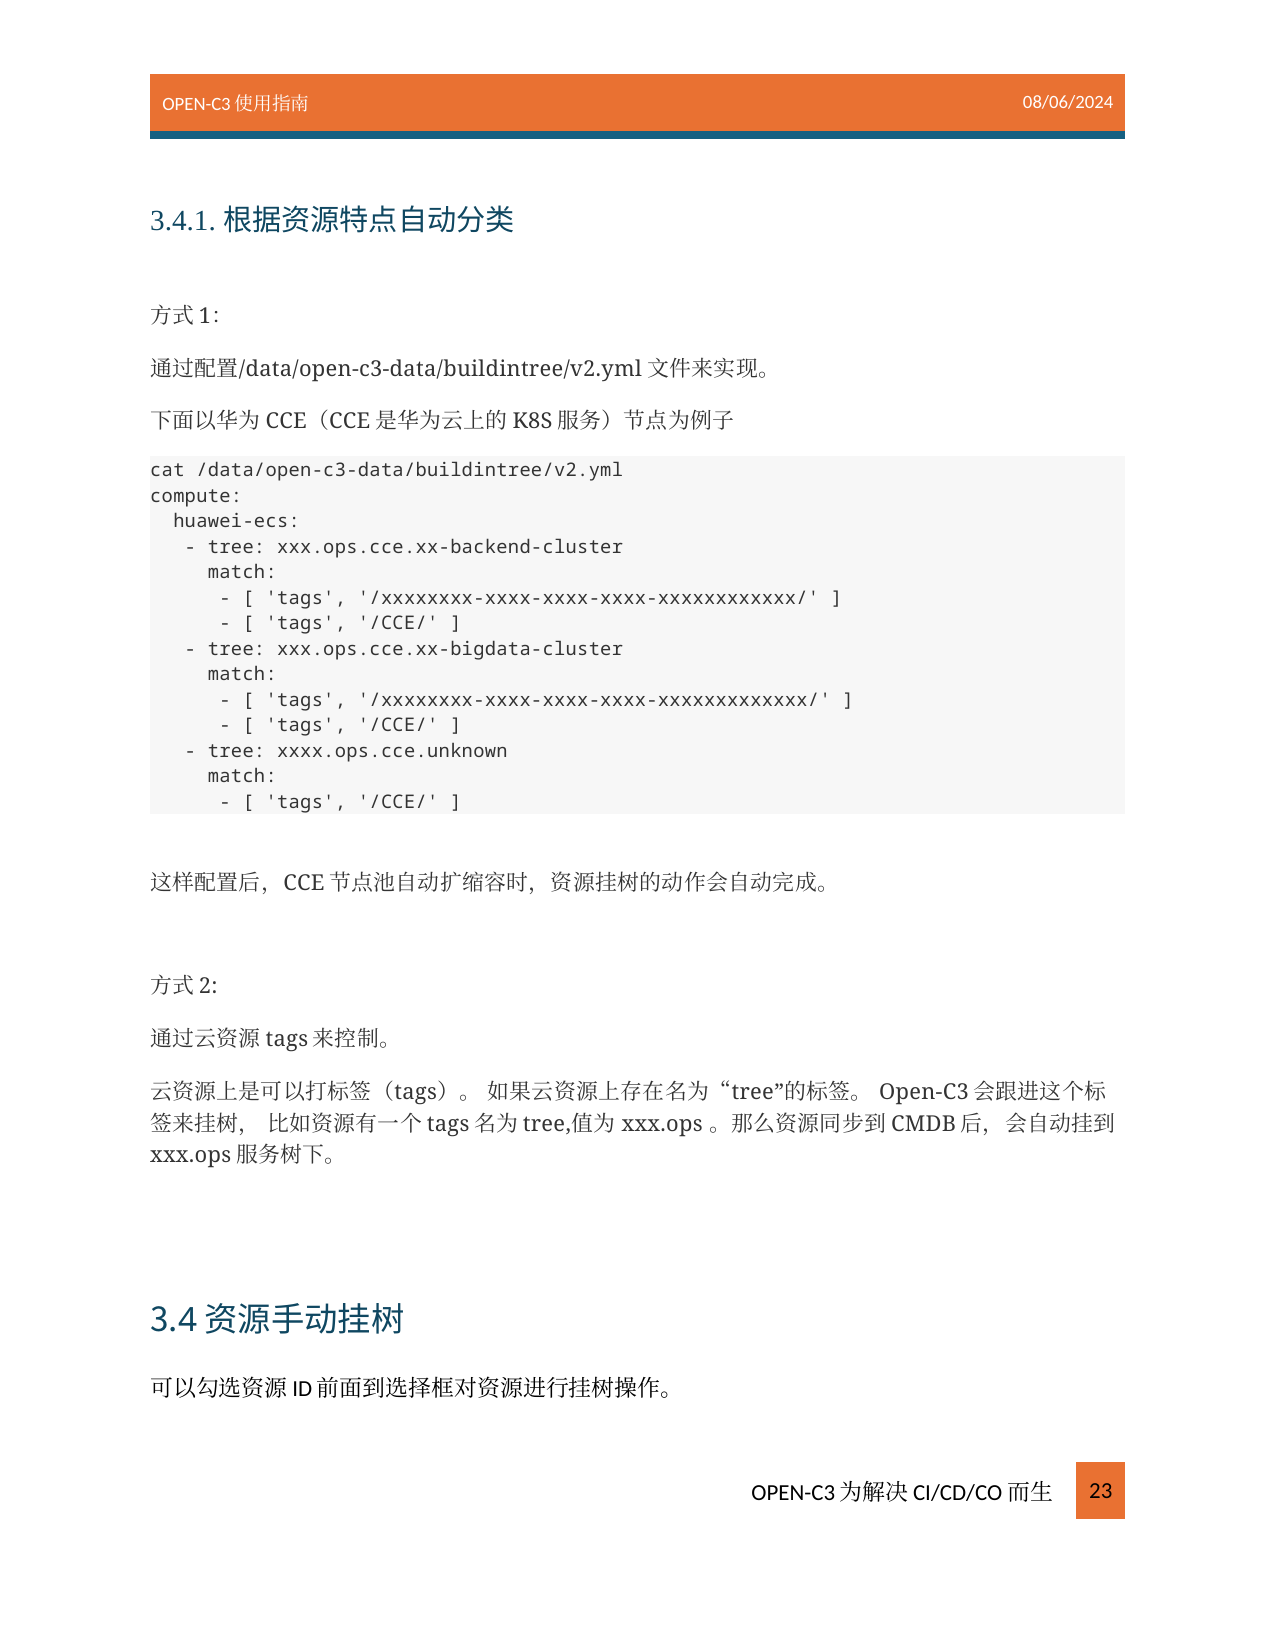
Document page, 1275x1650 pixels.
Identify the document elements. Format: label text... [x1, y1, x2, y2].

text - tree: xxxx.ops.cce.unknown [150, 737, 1125, 763]
text - [ 'tags', '/CCE/' ] [150, 609, 1125, 635]
text huawei-ecs: [150, 507, 1125, 533]
text 通过配置/data/open-c3-data/buildintree/v2.yml文件来实现。 [150, 351, 1125, 382]
text - tree: xxx.ops.cce.xx-bigdata-cluster [150, 635, 1125, 661]
text match: [150, 661, 1125, 686]
text 云资源上是可以打标签（tags）。 如果云资源上存在名为“tree”的标签。 Open-C3会跟进这个标签来挂树， 比如资源有一个tags名为tree,值为 xxx.ops 。那么资源同步到CMDB后，会自动挂到xxx.ops服务树下。 [150, 1074, 1125, 1169]
text - [ 'tags', '/xxxxxxxx-xxxx-xxxx-xxxx-xxxxxxxxxxxx/' ] [150, 584, 1125, 609]
text - [ 'tags', '/CCE/' ] [150, 712, 1125, 737]
text - tree: xxx.ops.cce.xx-backend-cluster [150, 533, 1125, 558]
text match: [150, 763, 1125, 788]
text 方式2: [150, 969, 1125, 1000]
text 可以勾选资源ID前面到选择框对资源进行挂树操作。 [150, 1370, 1125, 1403]
text compute: [150, 482, 1125, 507]
text 方式1： [150, 298, 1125, 329]
text 这样配置后，CCE节点池自动扩缩容时，资源挂树的动作会自动完成。 [150, 865, 1125, 896]
subtitle 3.4 资源手动挂树 [150, 1292, 1125, 1341]
text 下面以华为CCE（CCE是华为云上的K8S服务）节点为例子 [150, 404, 1125, 435]
subtitle 3.4.1. 根据资源特点自动分类 [150, 196, 1125, 239]
text cat /data/open-c3-data/buildintree/v2.yml [150, 456, 1125, 482]
text match: [150, 558, 1125, 584]
text - [ 'tags', '/CCE/' ] [150, 788, 1125, 814]
text 通过云资源tags来控制。 [150, 1021, 1125, 1053]
text - [ 'tags', '/xxxxxxxx-xxxx-xxxx-xxxx-xxxxxxxxxxxxx/' ] [150, 686, 1125, 712]
